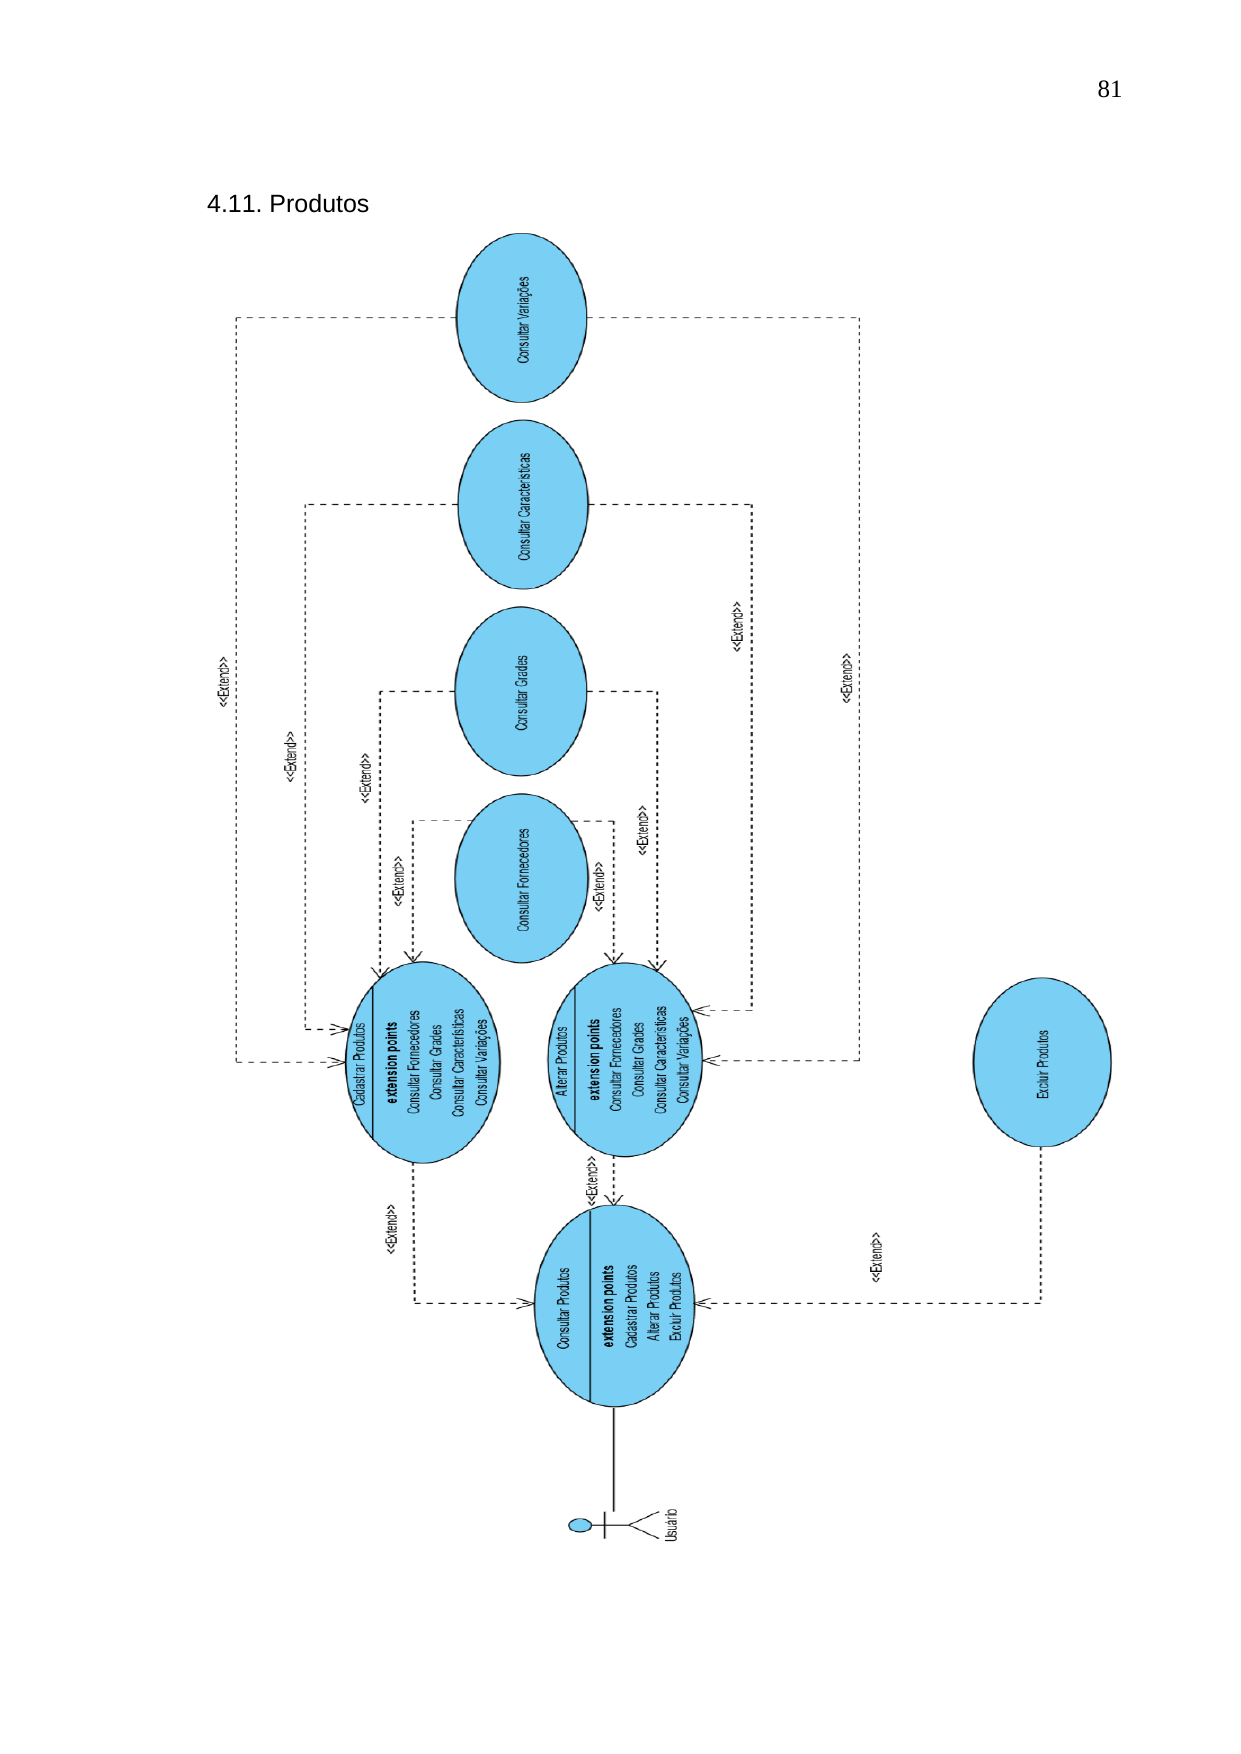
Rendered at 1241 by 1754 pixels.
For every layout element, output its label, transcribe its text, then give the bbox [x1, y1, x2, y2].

subtitle 4.11. Produtos [207, 189, 1122, 217]
picture [209, 231, 1116, 1552]
